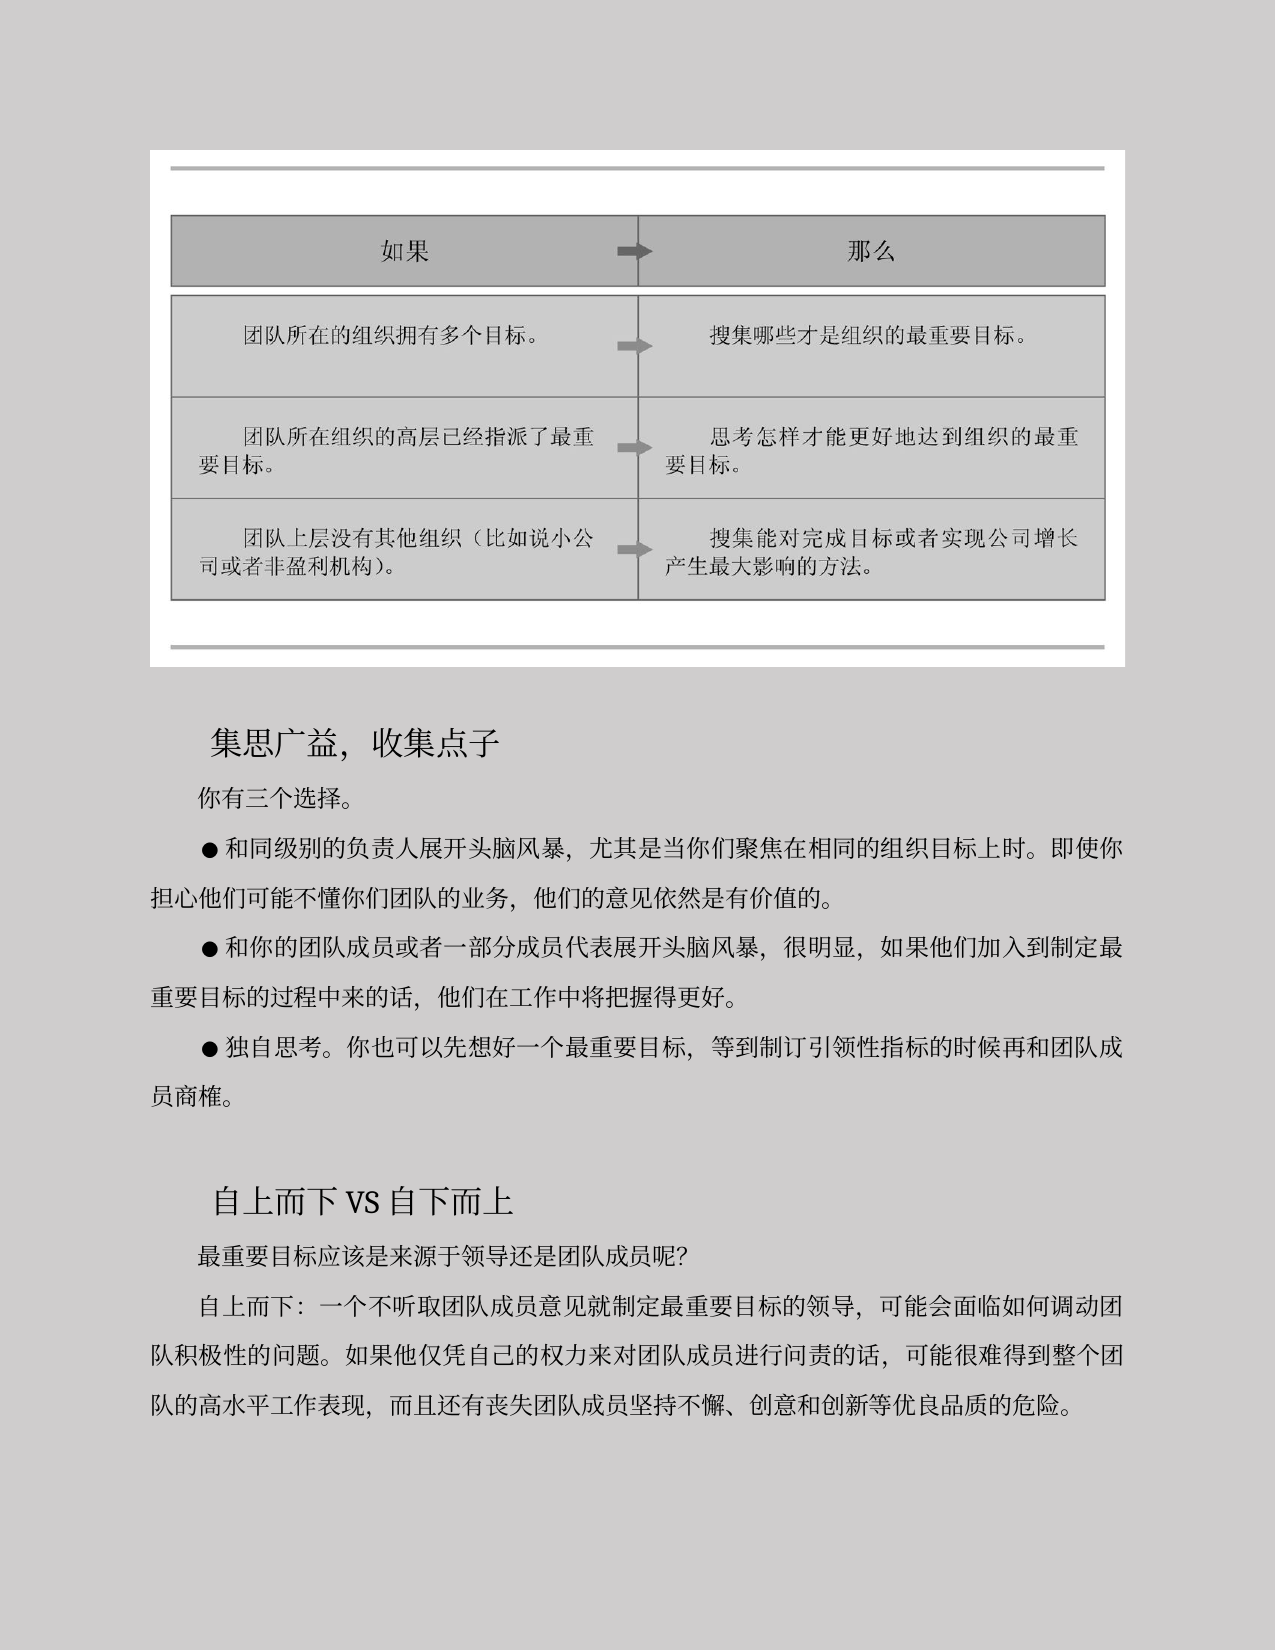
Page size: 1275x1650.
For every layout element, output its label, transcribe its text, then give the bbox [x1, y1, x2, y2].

text ● 和你的团队成员或者一部分成员代表展开头脑风暴，很明显，如果他们加入到制定最重要目标的过程中来的话，他们在工作中将把握得更好。 [150, 913, 1125, 1012]
text ● 独自思考。你也可以先想好一个最重要目标，等到制订引领性指标的时候再和团队成员商榷。 [150, 1012, 1125, 1112]
text 最重要目标应该是来源于领导还是团队成员呢？ [150, 1222, 1125, 1271]
text 集思广益，收集点子 [150, 704, 1125, 764]
text 自上而下VS自下而上 [150, 1161, 1125, 1222]
text 自上而下：一个不听取团队成员意见就制定最重要目标的领导，可能会面临如何调动团队积极性的问题。如果他仅凭自己的权力来对团队成员进行问责的话，可能很难得到整个团队的高水平工作表现，而且还有丧失团队成员坚持不懈、创意和创新等优良品质的危险。 [150, 1271, 1125, 1420]
text 你有三个选择。 [150, 764, 1125, 814]
text ● 和同级别的负责人展开头脑风暴，尤其是当你们聚焦在相同的组织目标上时。即使你担心他们可能不懂你们团队的业务，他们的意见依然是有价值的。 [150, 814, 1125, 913]
picture [150, 150, 1125, 667]
